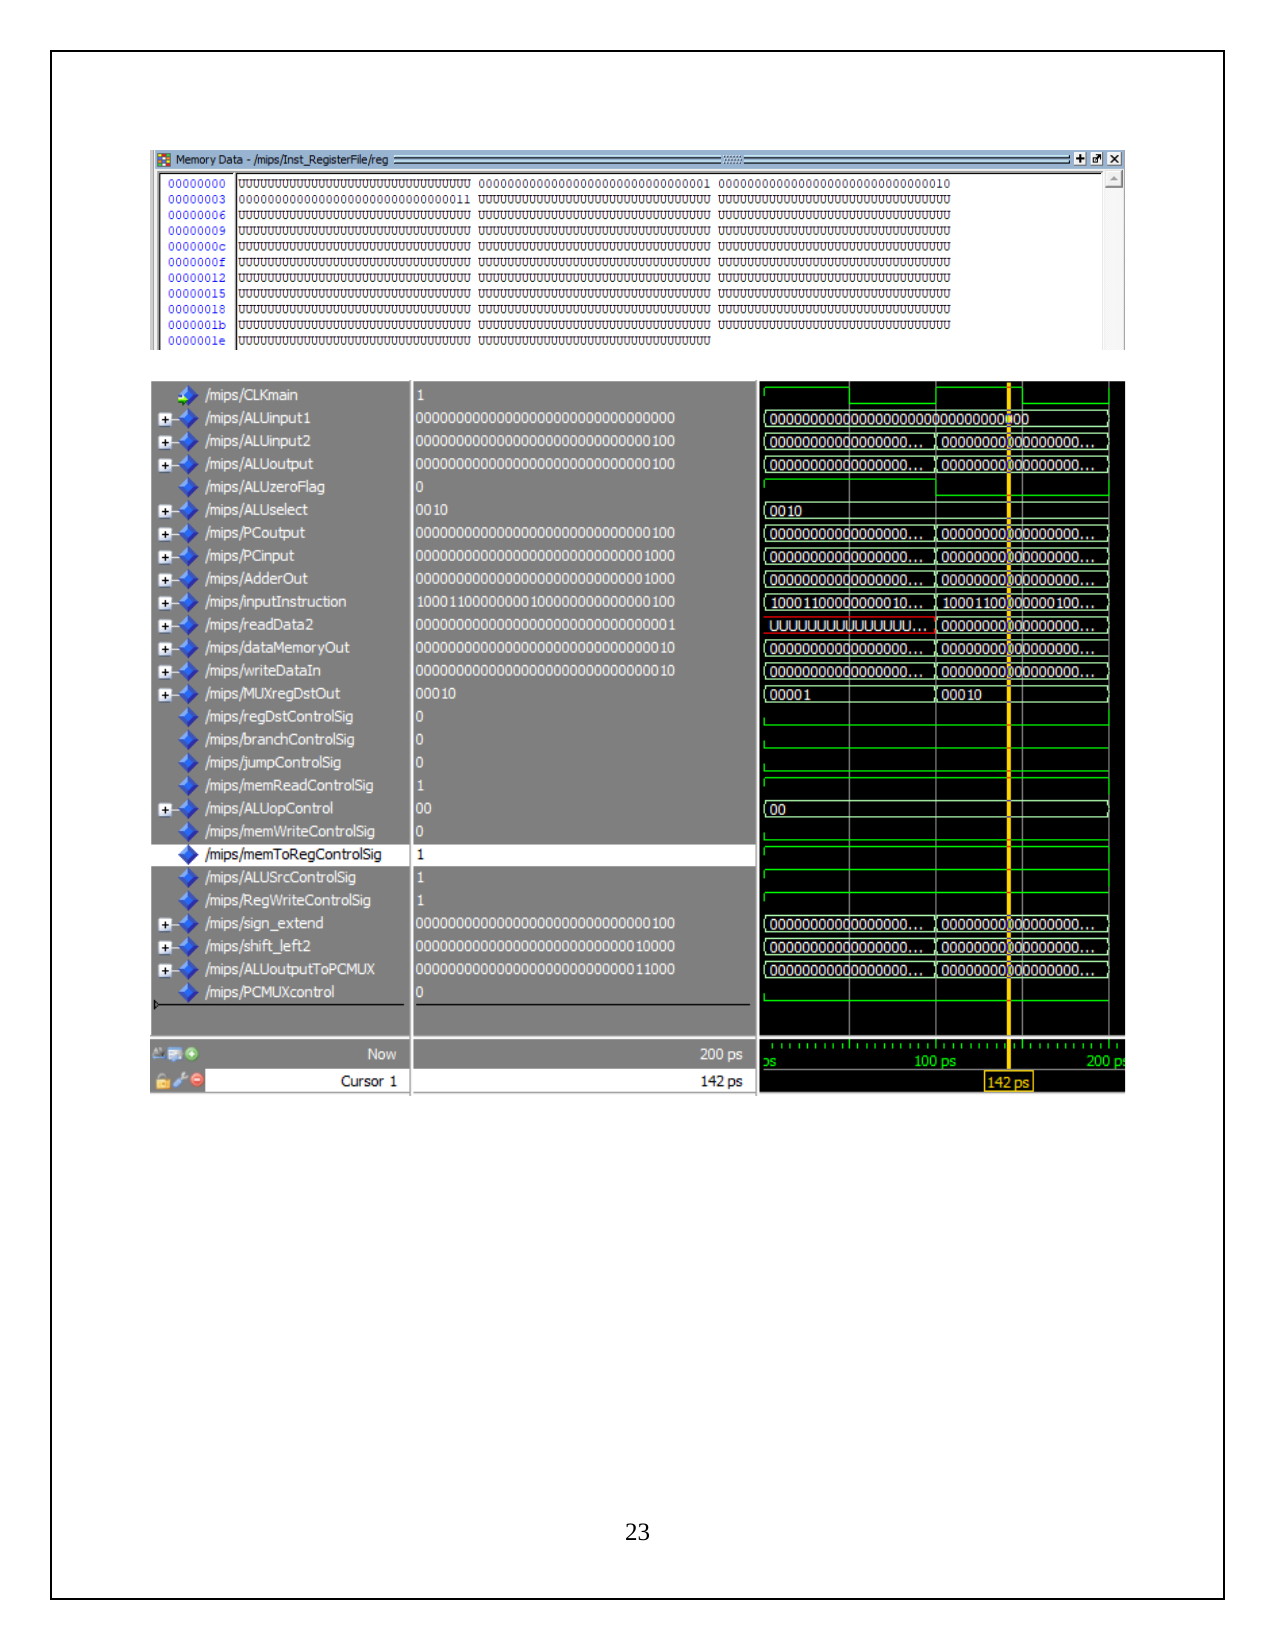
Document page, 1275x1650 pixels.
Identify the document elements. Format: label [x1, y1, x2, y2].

picture [150, 380, 1125, 1096]
picture [150, 150, 1125, 350]
